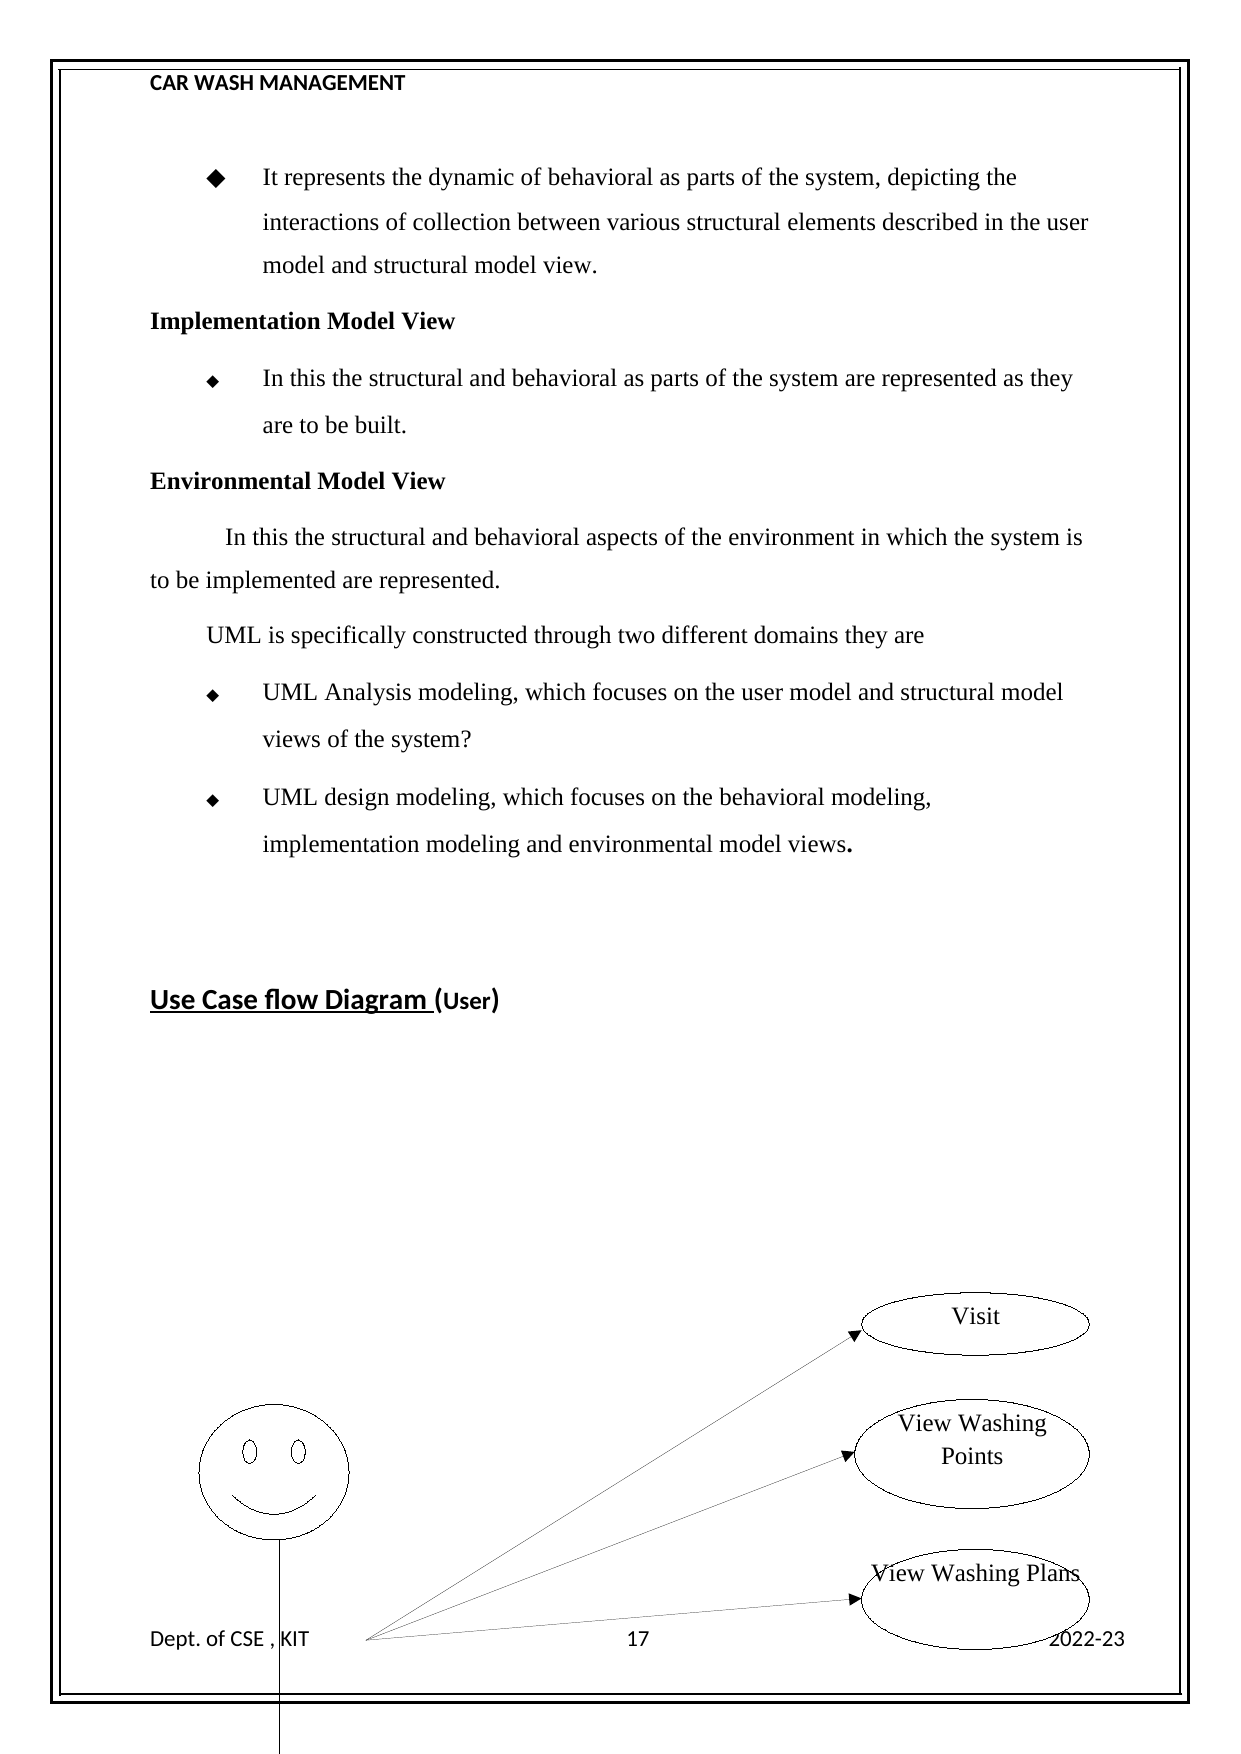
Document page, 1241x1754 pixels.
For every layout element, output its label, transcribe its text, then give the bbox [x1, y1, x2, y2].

text Implementation Model View [150, 306, 1090, 335]
text Environmental Model View [150, 466, 1090, 495]
text In this the structural and behavioral aspects of the environment in which the system is to be implemented are represented. [150, 522, 1090, 593]
list UML design modeling, which focuses on the behavioral modeling, implementation modeling and environmental model views. [206, 780, 1090, 857]
text Use Case flow Diagram (User) [150, 981, 1090, 1016]
list UML Analysis modeling, which focuses on the user model and structural model views of the system? [206, 676, 1090, 753]
text ◆ It represents the dynamic of behavioral as parts of the system, depicting the interactions of collection between various structural elements described in the user model and structural model view. [206, 159, 1090, 279]
text UML is specifically constructed through two different domains they are [150, 620, 1090, 649]
list In this the structural and behavioral as parts of the system are represented as they are to be built. [206, 362, 1090, 439]
